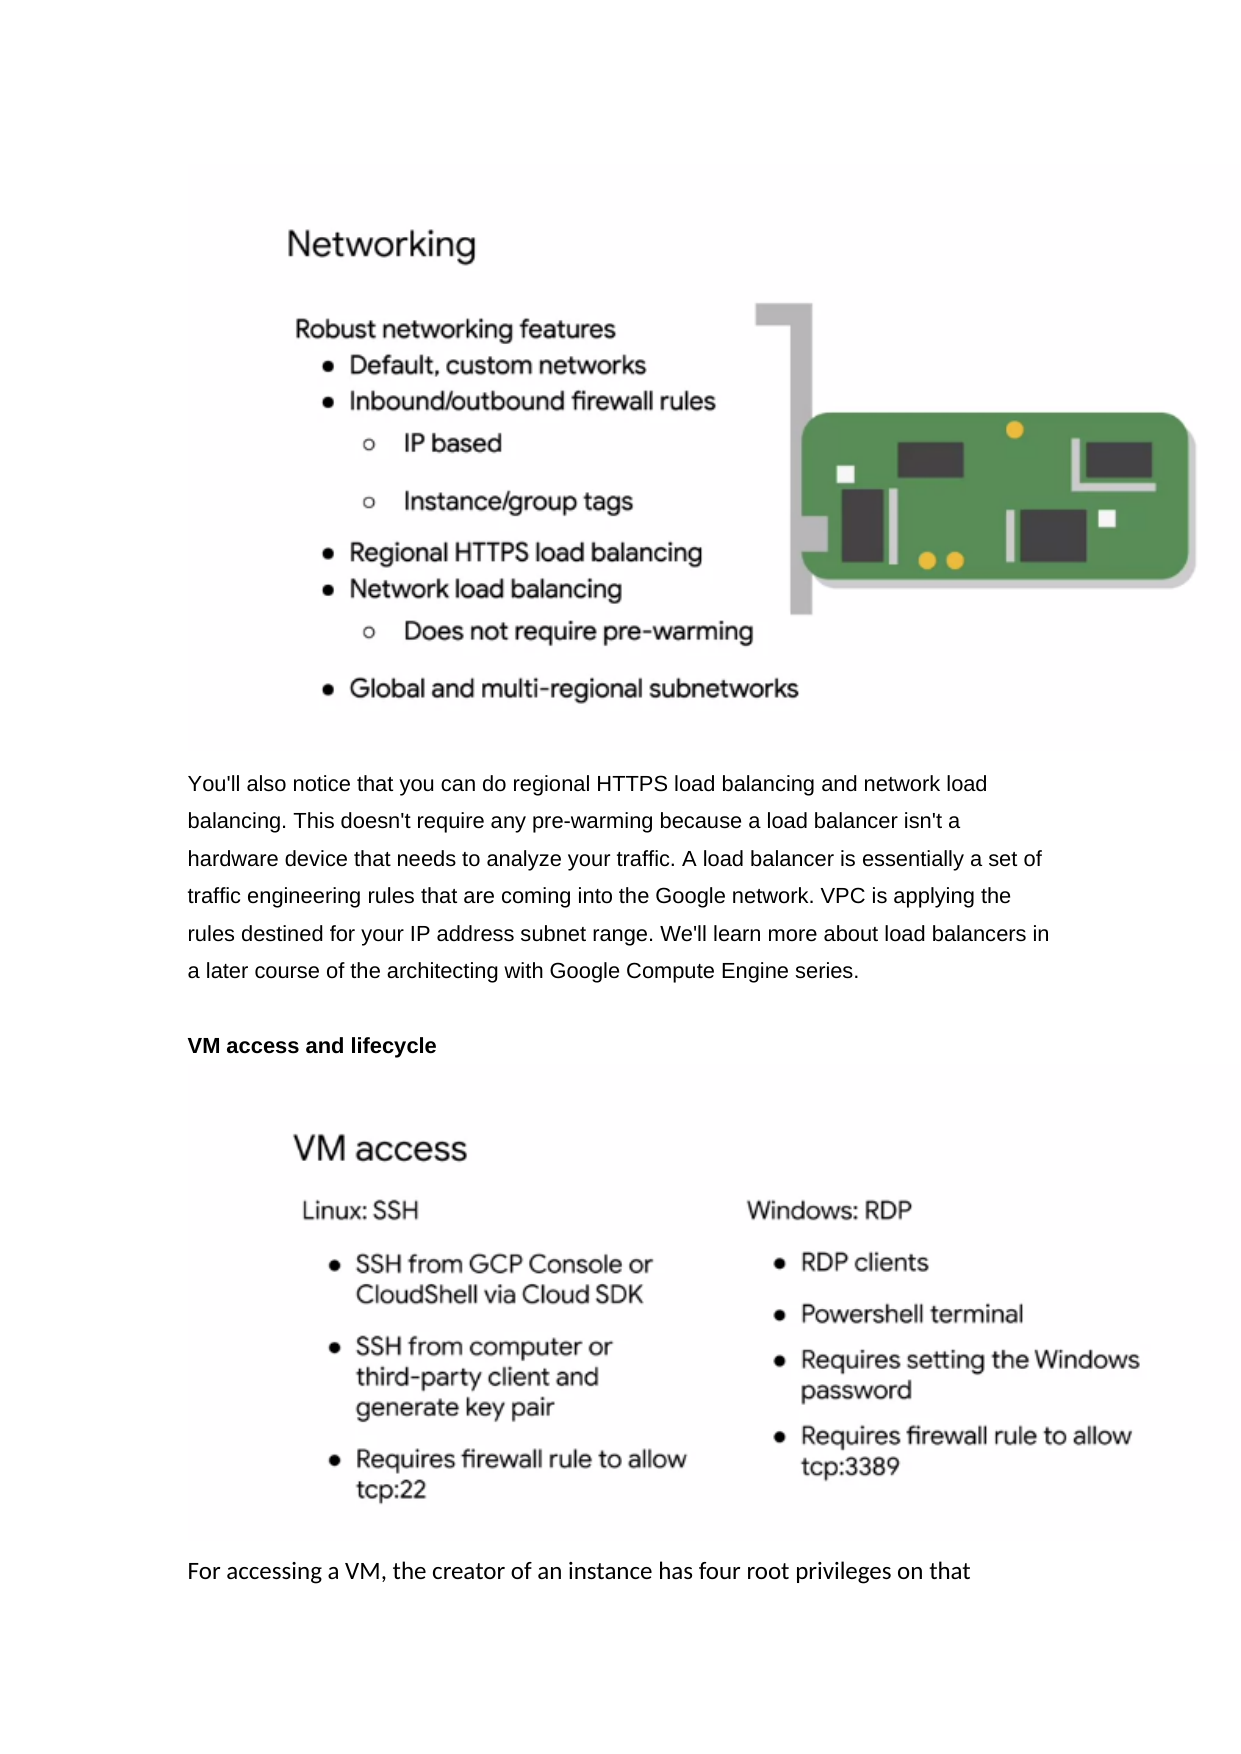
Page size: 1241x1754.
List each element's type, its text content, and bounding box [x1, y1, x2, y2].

text VM access and lifecycle [187, 1027, 1053, 1064]
picture [187, 1064, 1241, 1541]
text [187, 1552, 1053, 1589]
picture [187, 164, 1241, 751]
text You'll also notice that you can do regional HTTPS load balancing and network load balancing. This doesn't require any pre-warming because a load balancer isn't a hardware device that needs to analyze your traffic. A load balancer is essentially a set of traffic engineering rules that are coming into the Google network. VPC is applying the rules destined for your IP address subnet range. We'll learn more about load balancers in a later course of the architecting with Google Compute Engine series. [187, 764, 1053, 989]
